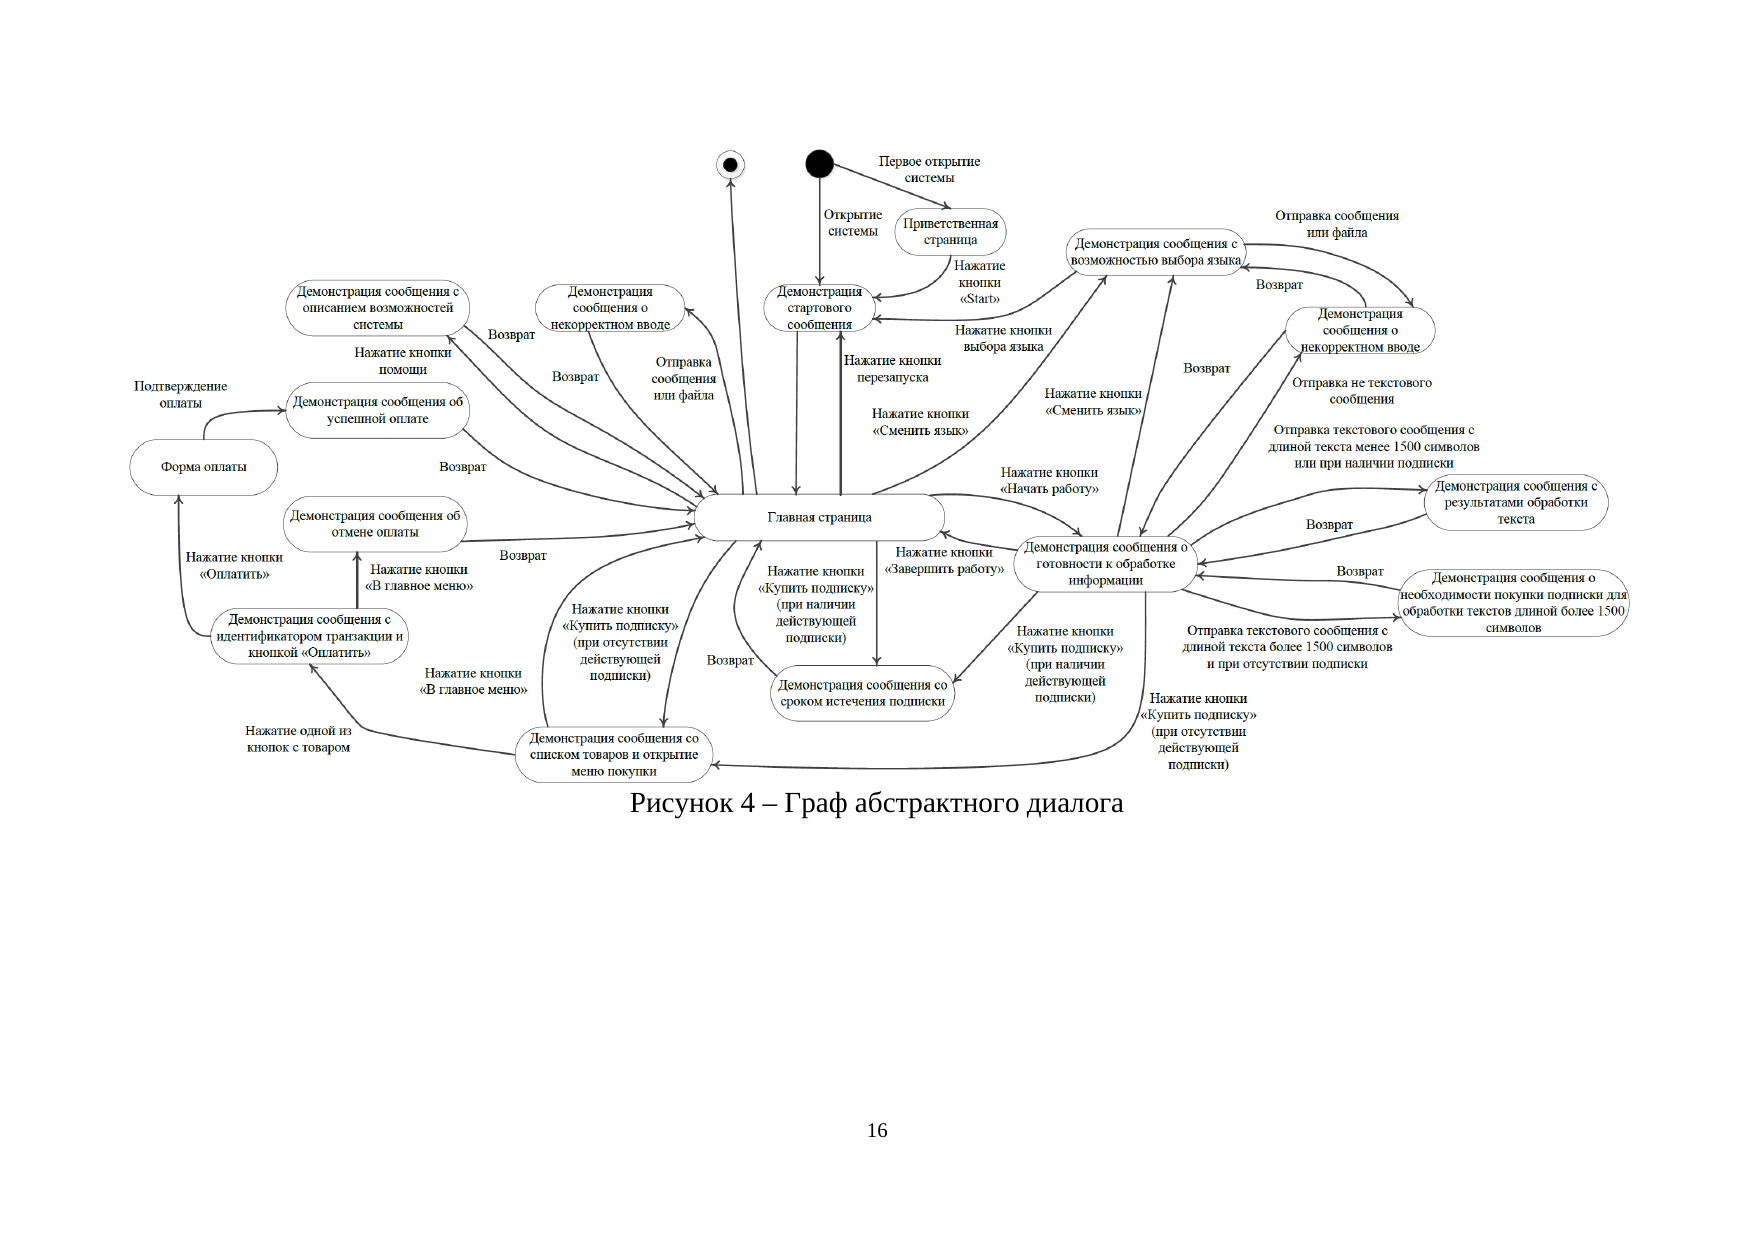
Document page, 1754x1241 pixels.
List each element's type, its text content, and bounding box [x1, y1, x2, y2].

picture [118, 147, 1636, 786]
text Рисунок 4 – Граф абстрактного диалога [118, 786, 1636, 819]
